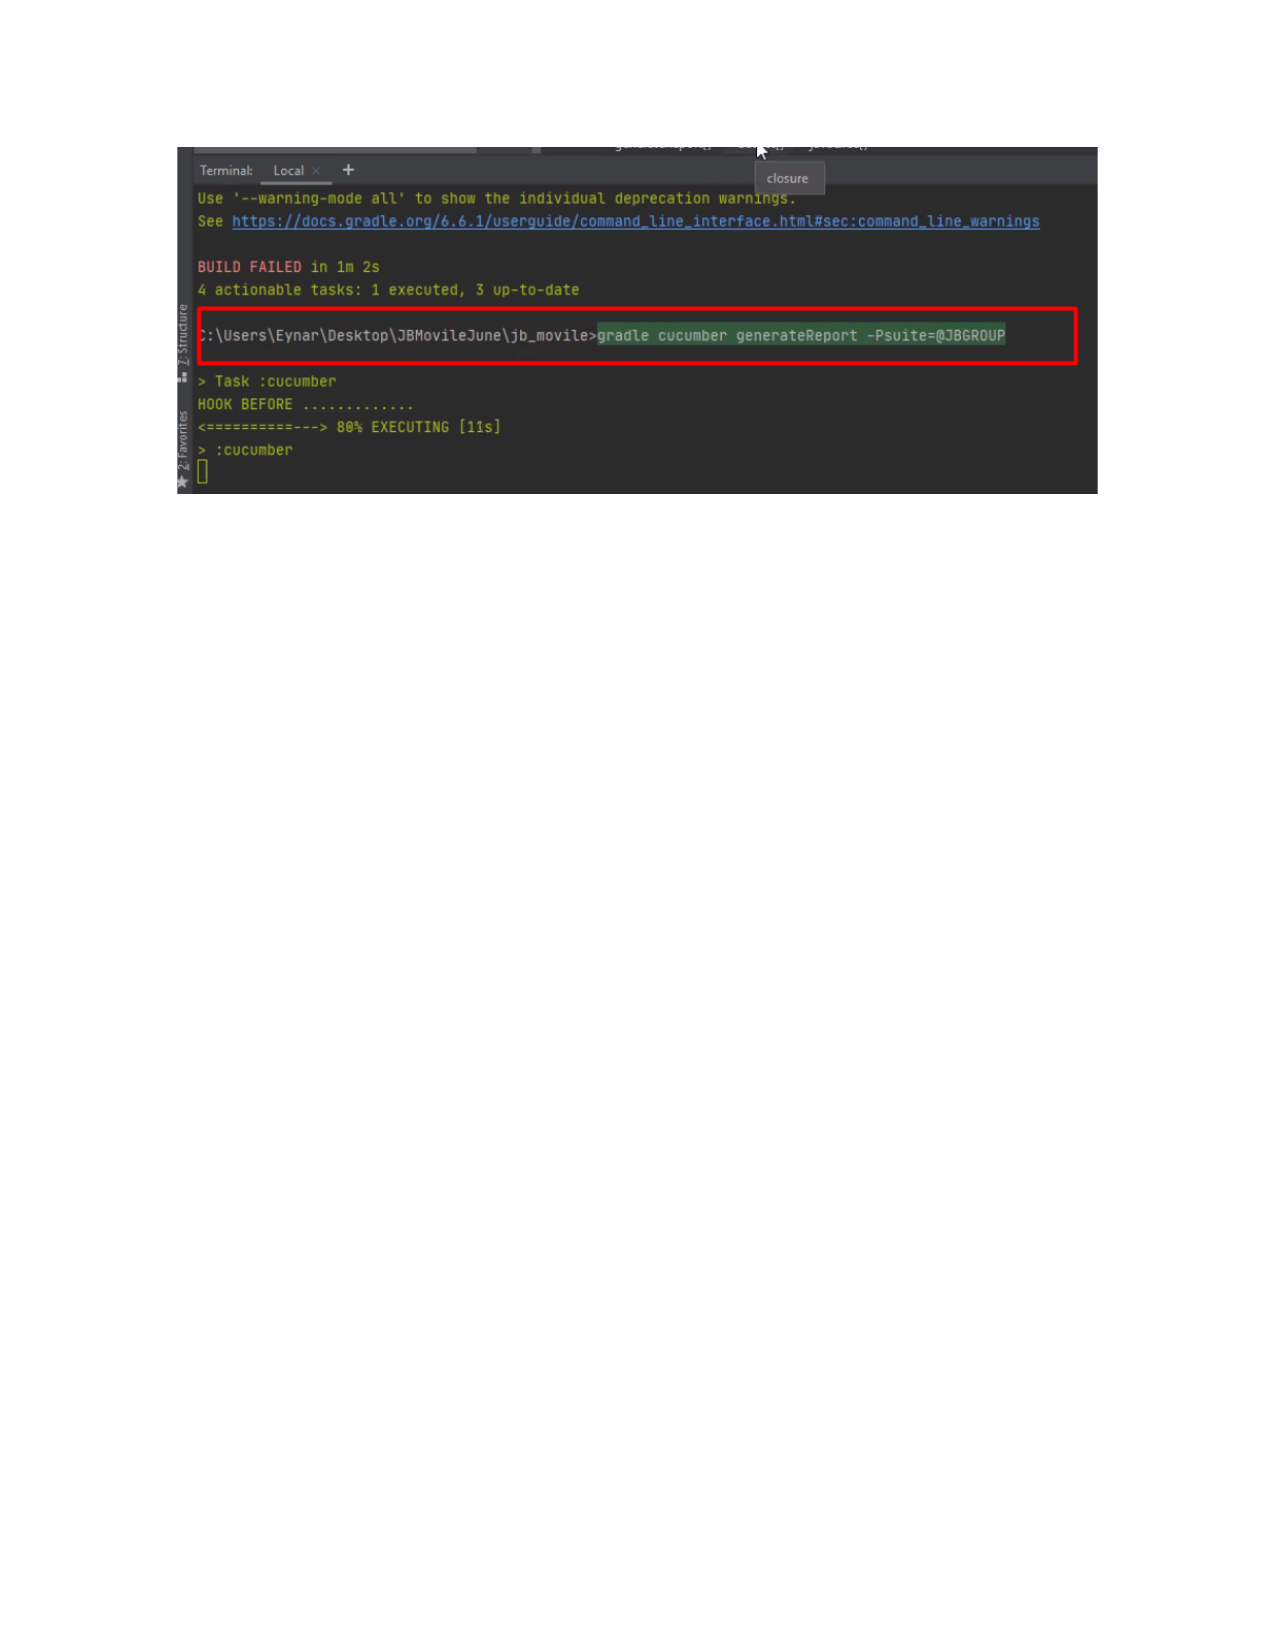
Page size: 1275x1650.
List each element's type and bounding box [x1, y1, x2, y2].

picture [177, 147, 1098, 494]
